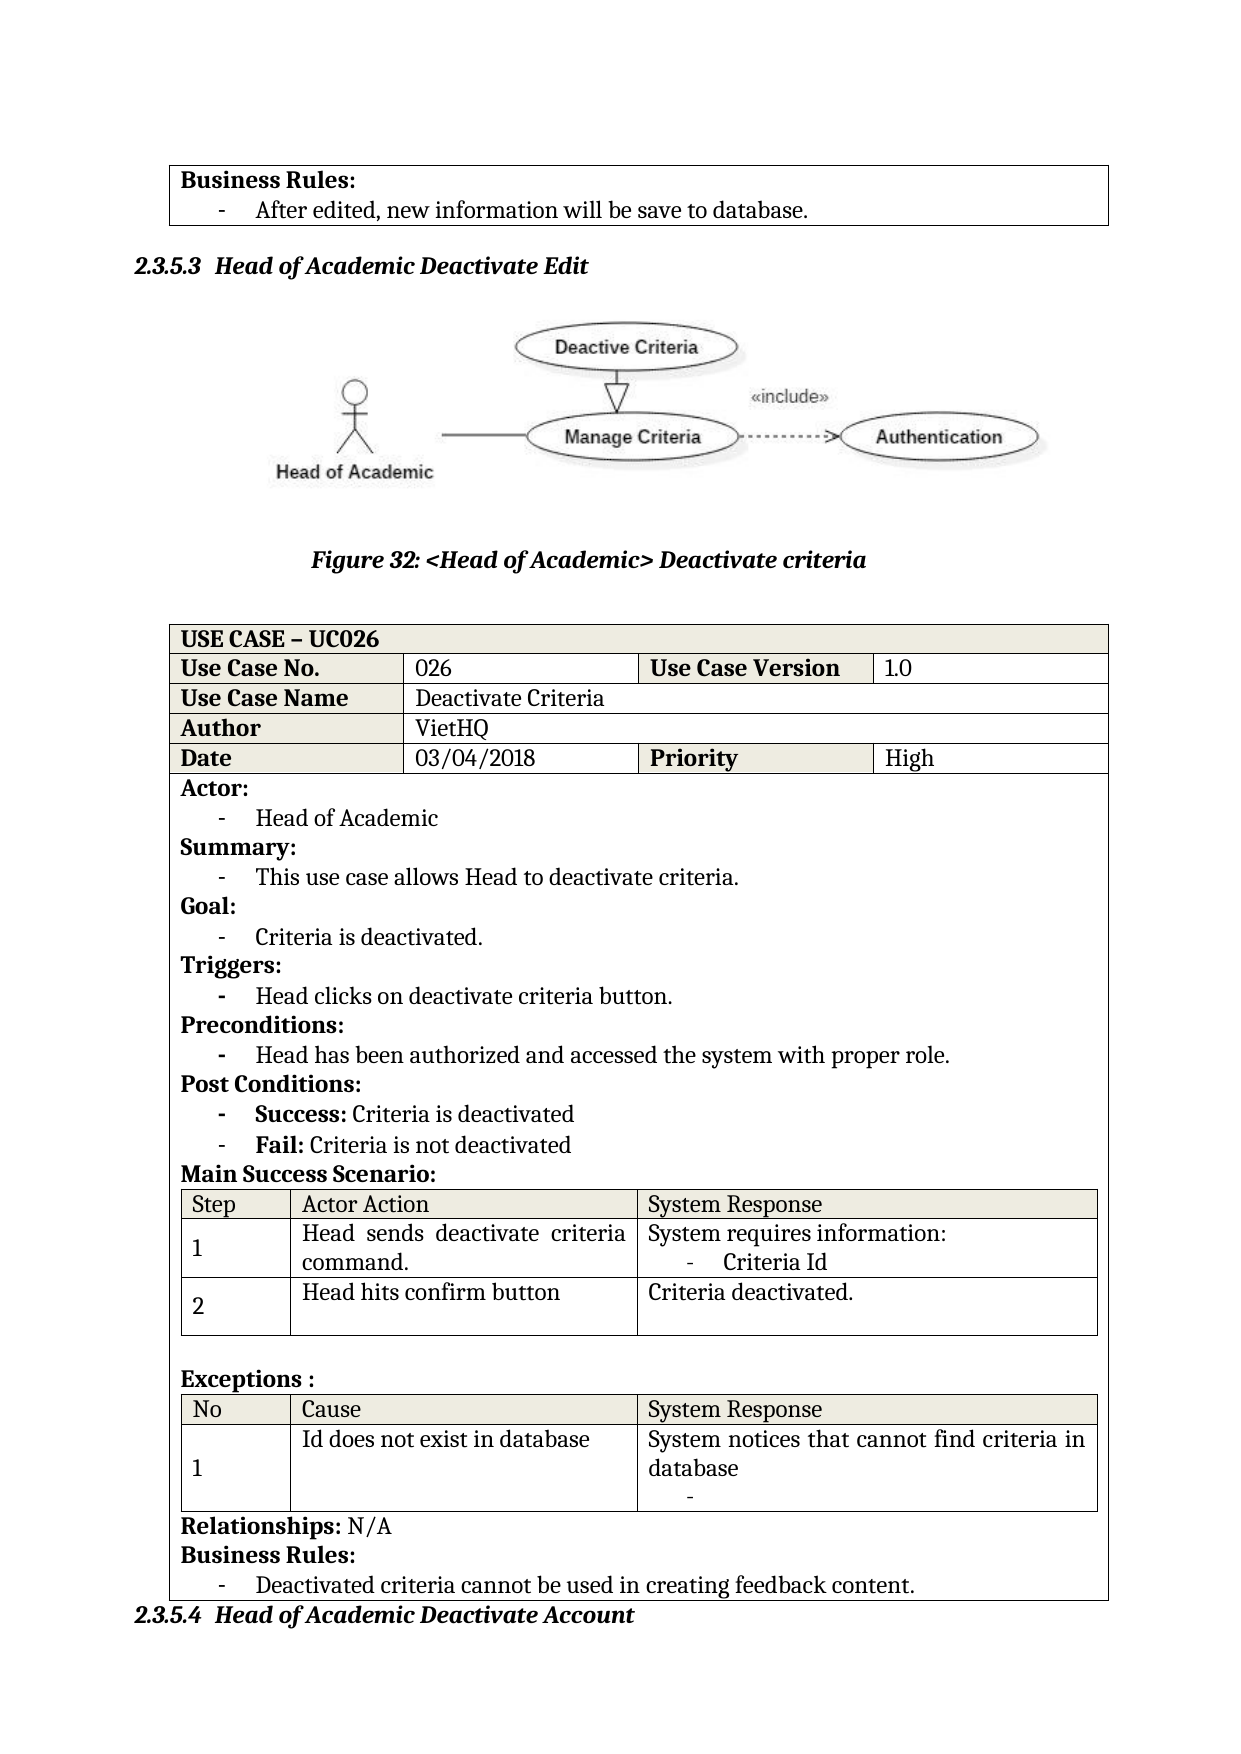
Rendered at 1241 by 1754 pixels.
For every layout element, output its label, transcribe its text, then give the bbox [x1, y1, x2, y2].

table_cell Deactivate Criteria [404, 684, 1108, 713]
table_cell Use Case Version [639, 654, 873, 683]
table_cell 1.0 [874, 654, 1108, 683]
text Figure 32: <Head of Academic> Deactivate criteria [106, 546, 1071, 575]
table_cell Use Case Name [170, 684, 403, 713]
table_header USE CASE – UC026 [170, 625, 1108, 653]
table_cell Date [170, 744, 403, 772]
table_cell Use Case No. [170, 654, 403, 683]
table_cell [170, 166, 1108, 225]
table_cell Priority [639, 744, 873, 772]
table_cell Author [170, 714, 403, 743]
table_cell High [874, 744, 1108, 772]
list Head of Academic Deactivate Account [134, 1601, 1171, 1630]
picture [256, 309, 1094, 546]
table_cell 03/04/2018 [404, 744, 638, 772]
table_cell Actor: Head of Academic Summary: This use case allows Head to deactivate criteria. Goal: Criteria is deactivated. Triggers: Head clicks on deactivate criteria button. Preconditions: Head has been authorized and accessed the system with proper role. Post Conditions: Success: Criteria is deactivated Fail: Criteria is not deactivated Main Success Scenario: Exceptions : Relationships: N/A Business Rules: Deactivated criteria cannot be used in creating feedback content. [170, 774, 1108, 1600]
table_cell 026 [404, 654, 638, 683]
table_cell VietHQ [404, 714, 1108, 743]
list Head of Academic Deactivate Edit [134, 252, 1171, 281]
